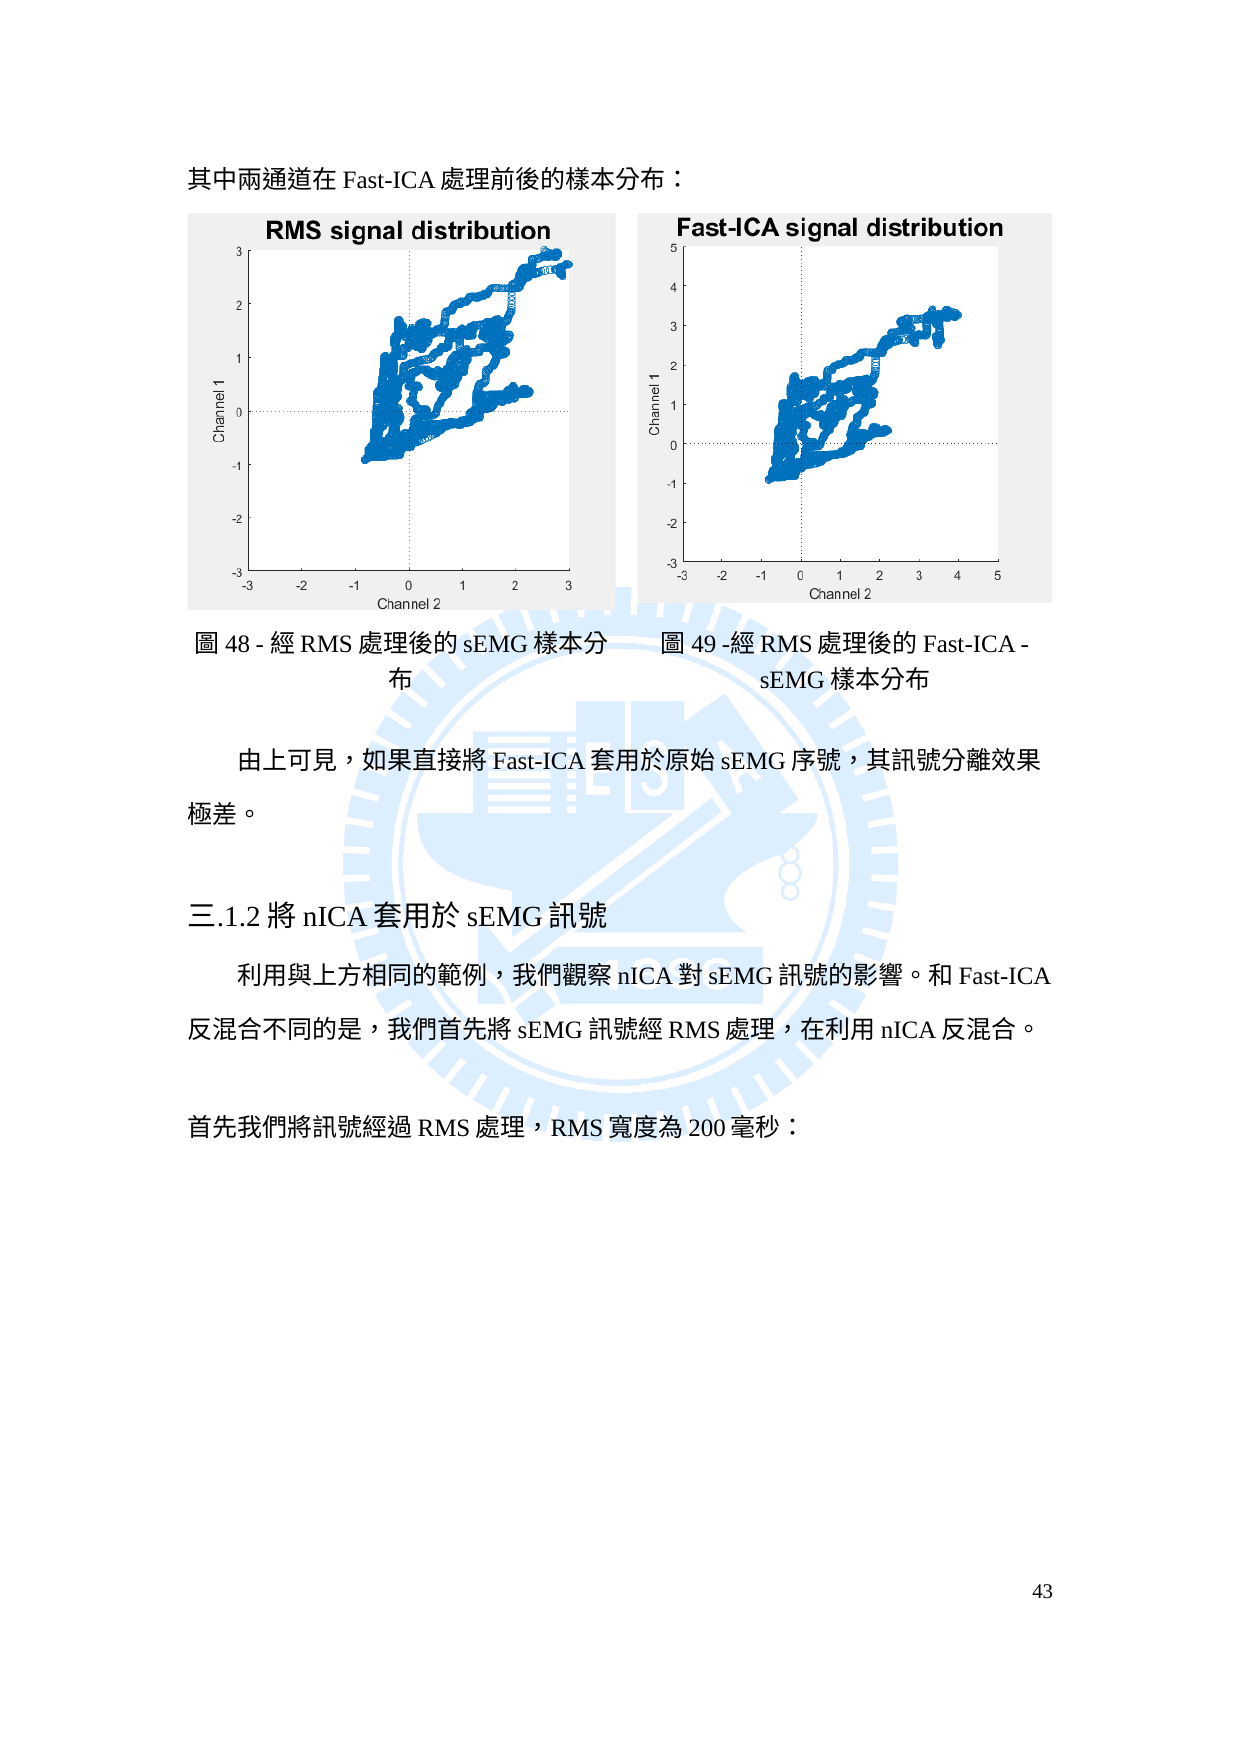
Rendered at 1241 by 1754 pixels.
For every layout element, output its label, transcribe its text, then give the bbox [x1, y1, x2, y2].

table_cell 圖 48 - 經RMS處理後的sEMG樣本分布 [176, 624, 626, 740]
text 其中兩通道在Fast-ICA處理前後的樣本分布： [187, 159, 1053, 196]
text 首先我們將訊號經過RMS處理，RMS寬度為200毫秒： [187, 1107, 1053, 1144]
subtitle 將nICA套用於sEMG訊號 [187, 892, 1053, 934]
table_header [626, 214, 1063, 624]
table_cell 圖 49 -經RMS處理後的Fast-ICA - sEMG樣本分布 [626, 624, 1063, 740]
text 由上可見，如果直接將Fast-ICA套用於原始sEMG序號，其訊號分離效果極差。 [187, 740, 1053, 831]
picture [187, 213, 616, 610]
text 利用與上方相同的範例，我們觀察nICA對sEMG訊號的影響。和Fast-ICA反混合不同的是，我們首先將sEMG訊號經RMS處理，在利用nICA反混合。 [187, 956, 1053, 1046]
picture [637, 213, 1052, 603]
table_header [176, 214, 626, 624]
